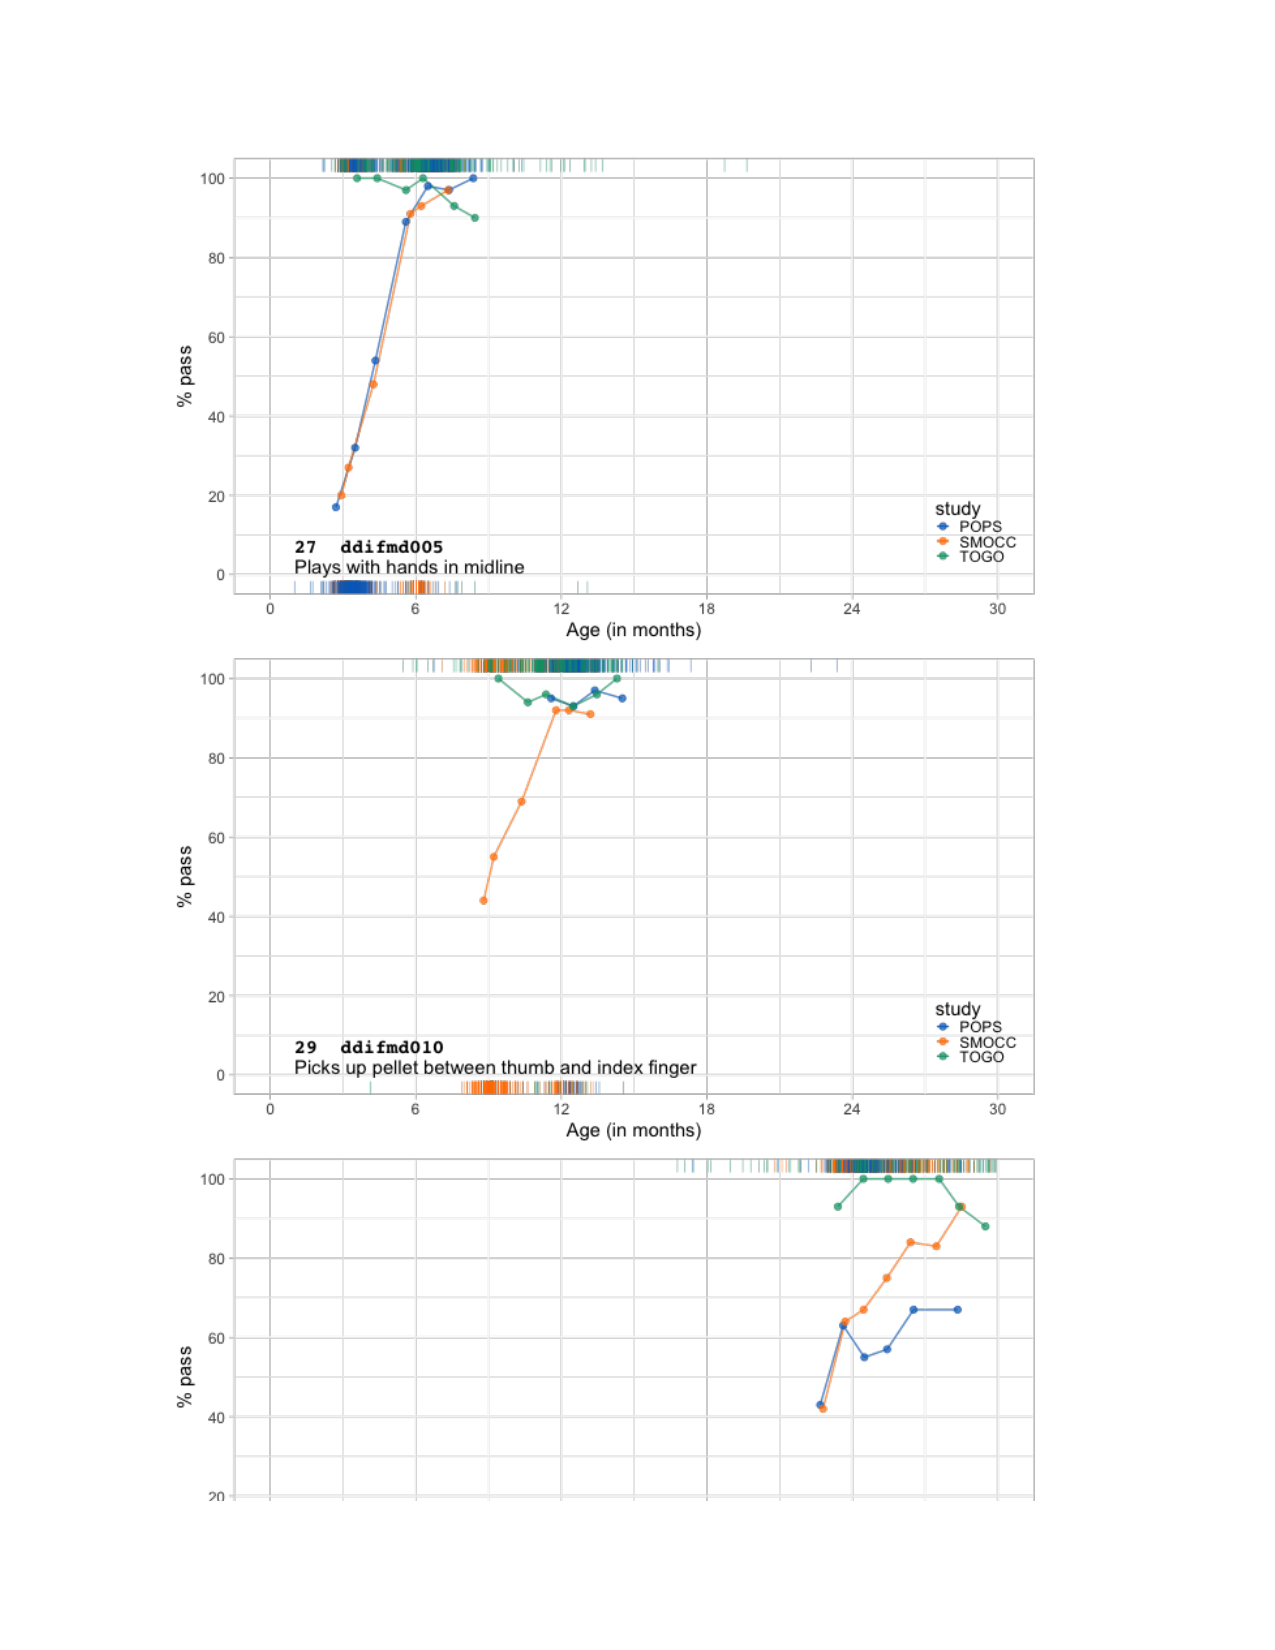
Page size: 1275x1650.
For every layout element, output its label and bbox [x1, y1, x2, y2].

picture [168, 150, 1044, 1501]
